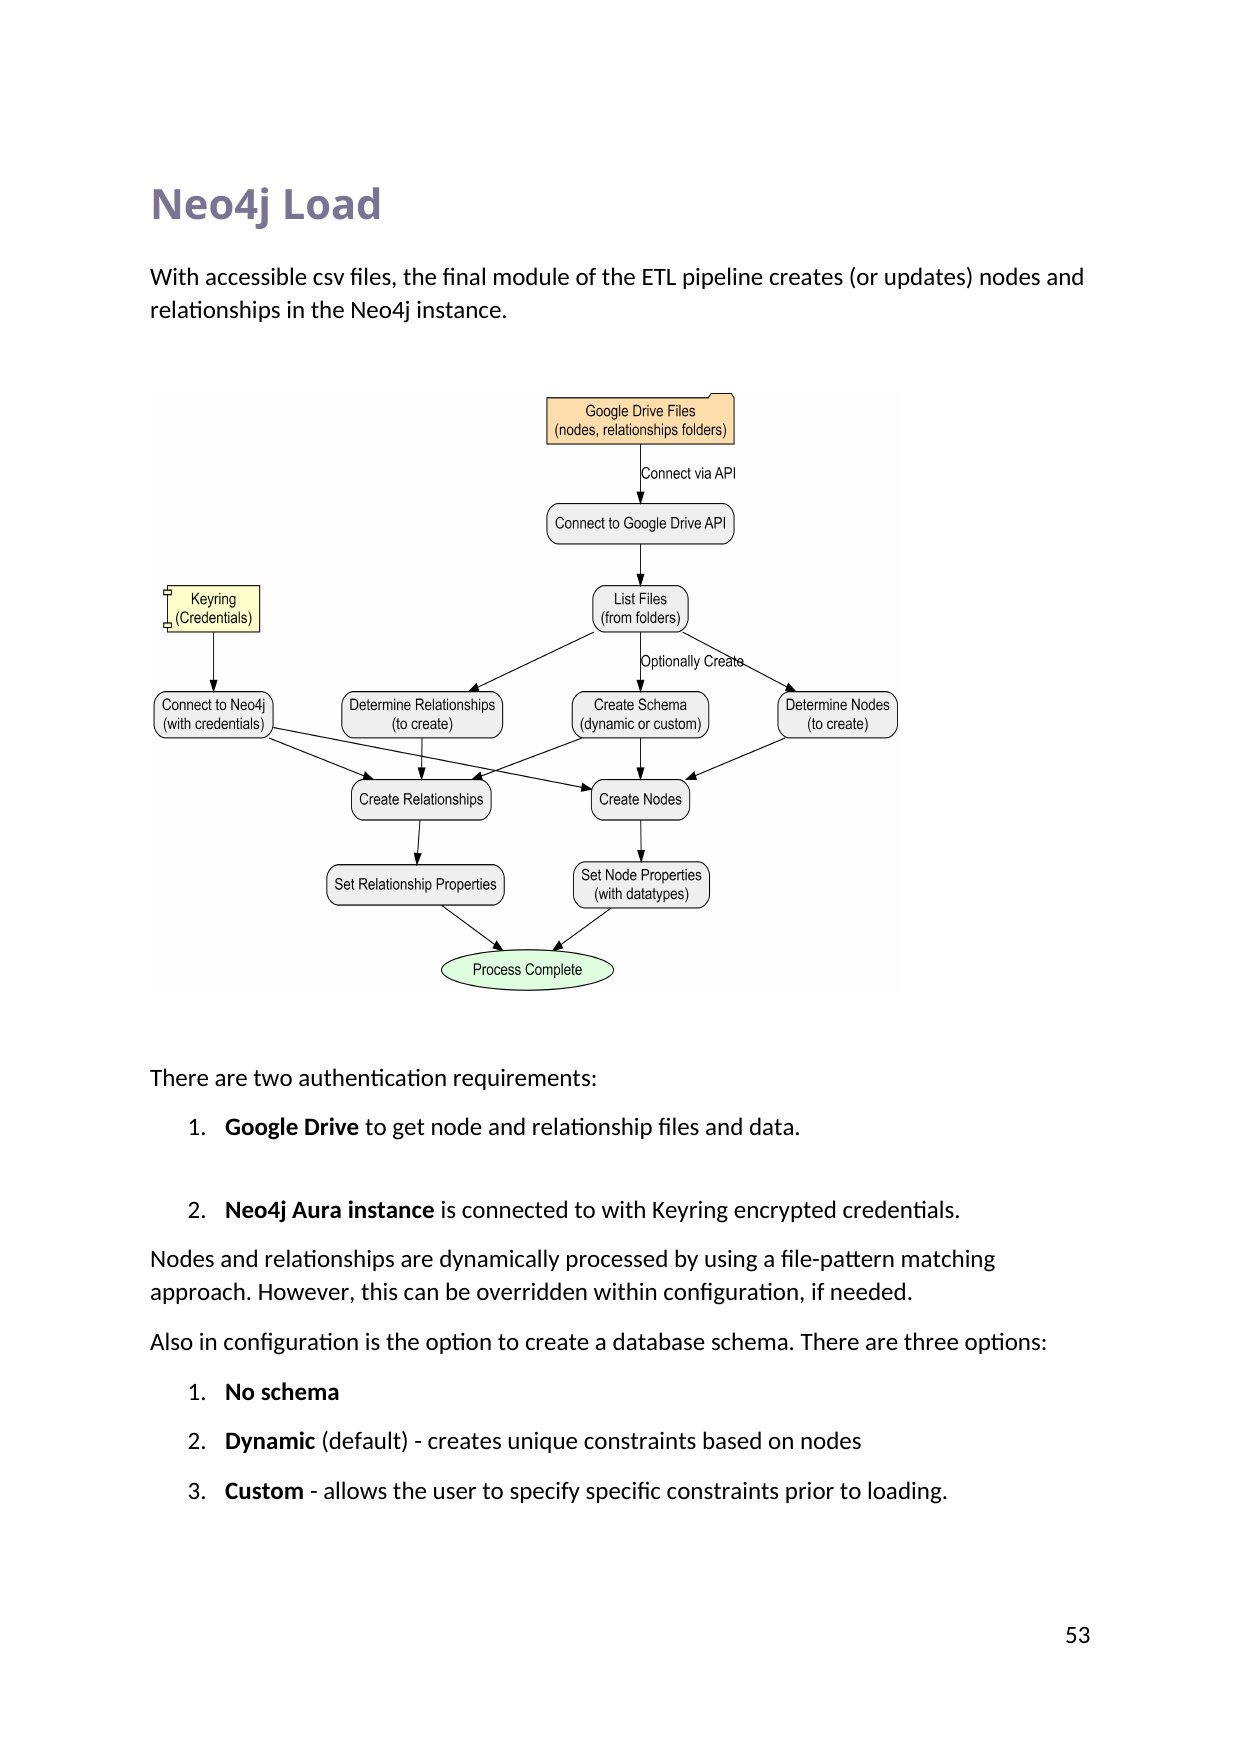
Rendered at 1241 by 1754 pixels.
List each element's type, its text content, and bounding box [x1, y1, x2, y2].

text Also in configuration is the option to create a database schema. There are three options: [150, 1326, 1090, 1357]
picture [150, 393, 901, 994]
text Nodes and relationships are dynamically processed by using a file-pattern matching approach. However, this can be overridden within configuration, if needed. [150, 1244, 1090, 1307]
text With accessible csv files, the final module of the ETL pipeline creates (or updates) nodes and relationships in the Neo4j instance. [150, 261, 1090, 325]
list Custom - allows the user to specify specific constraints prior to loading. [187, 1475, 1090, 1505]
list Neo4j Aura instance is connected to with Keyring encrypted credentials. [187, 1194, 1090, 1224]
list No schema [187, 1376, 1090, 1406]
list Google Drive to get node and relationship files and data. [187, 1112, 1090, 1175]
text There are two authentication requirements: [150, 1062, 1090, 1092]
subtitle Neo4j Load [150, 175, 1090, 232]
list Dynamic (default) - creates unique constraints based on nodes [187, 1425, 1090, 1456]
